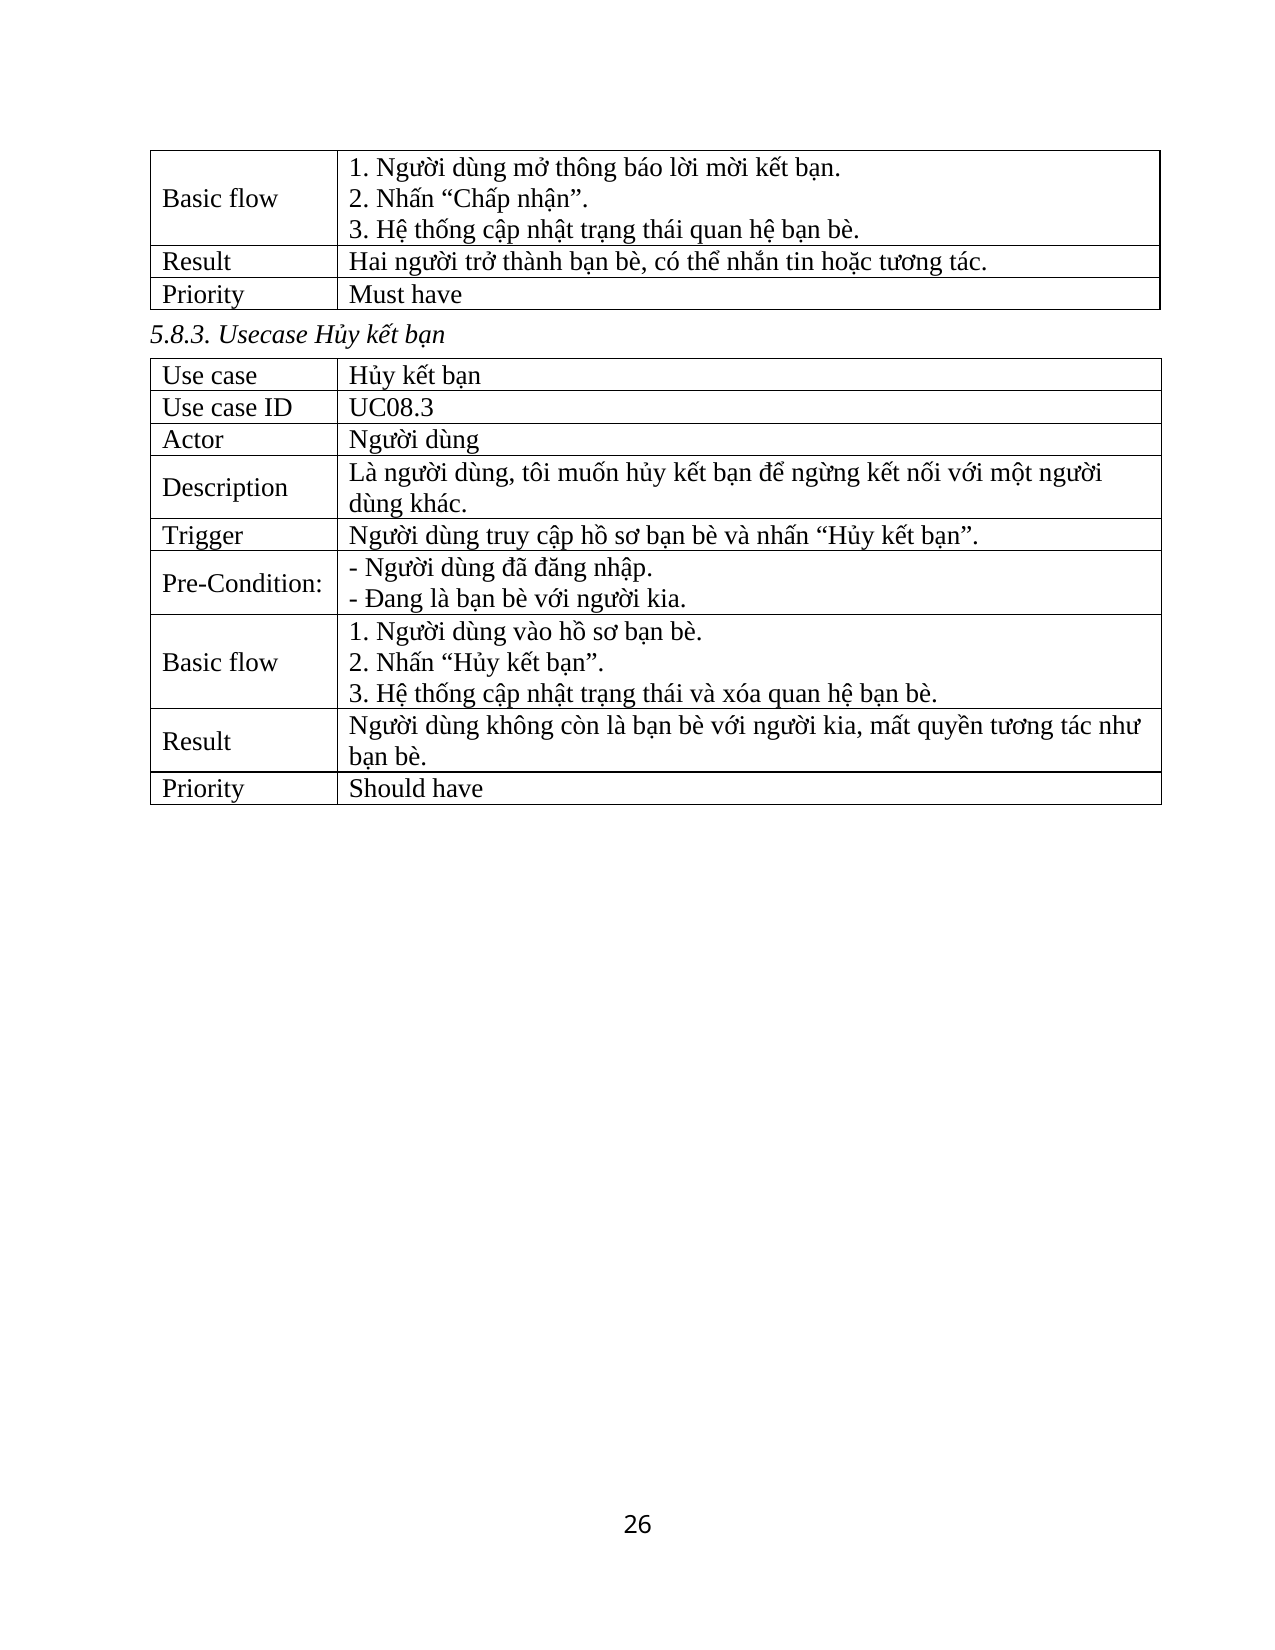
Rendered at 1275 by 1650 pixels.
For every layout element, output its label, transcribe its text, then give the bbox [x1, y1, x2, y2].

table_cell Priority [151, 278, 337, 309]
table_cell Người dùng [338, 424, 1161, 455]
table_cell Người dùng truy cập hồ sơ bạn bè và nhấn “Hủy kết bạn”. [338, 519, 1161, 550]
table_cell Hai người trở thành bạn bè, có thể nhắn tin hoặc tương tác. [338, 246, 1159, 277]
table_cell Actor [151, 424, 337, 455]
table_cell Người dùng không còn là bạn bè với người kia, mất quyền tương tác như bạn bè. [338, 709, 1161, 771]
table_cell Must have [338, 278, 1159, 309]
table_cell Result [151, 709, 337, 771]
table_cell Trigger [151, 519, 337, 550]
table_header Hủy kết bạn [338, 359, 1161, 390]
table_cell Result [151, 246, 337, 277]
table_cell Basic flow [151, 151, 337, 244]
table_cell Use case ID [151, 391, 337, 422]
table_cell Description [151, 456, 337, 518]
table_cell Là người dùng, tôi muốn hủy kết bạn để ngừng kết nối với một người dùng khác. [338, 456, 1161, 518]
table_cell UC08.3 [338, 391, 1161, 422]
table_cell 1. Người dùng vào hồ sơ bạn bè. 2. Nhấn “Hủy kết bạn”. 3. Hệ thống cập nhật trạng thái và xóa quan hệ bạn bè. [338, 615, 1161, 708]
table_cell Pre-Condition: [151, 551, 337, 613]
table_cell - Người dùng đã đăng nhập. - Đang là bạn bè với người kia. [338, 551, 1161, 613]
table_cell 1. Người dùng mở thông báo lời mời kết bạn. 2. Nhấn “Chấp nhận”. 3. Hệ thống cập nhật trạng thái quan hệ bạn bè. [338, 151, 1159, 244]
table_cell Basic flow [151, 615, 337, 708]
subtitle 5.8.3. Usecase Hủy kết bạn [150, 318, 1125, 349]
table_header Use case [151, 359, 337, 390]
table_cell Should have [338, 773, 1161, 803]
table_cell Priority [151, 773, 337, 803]
